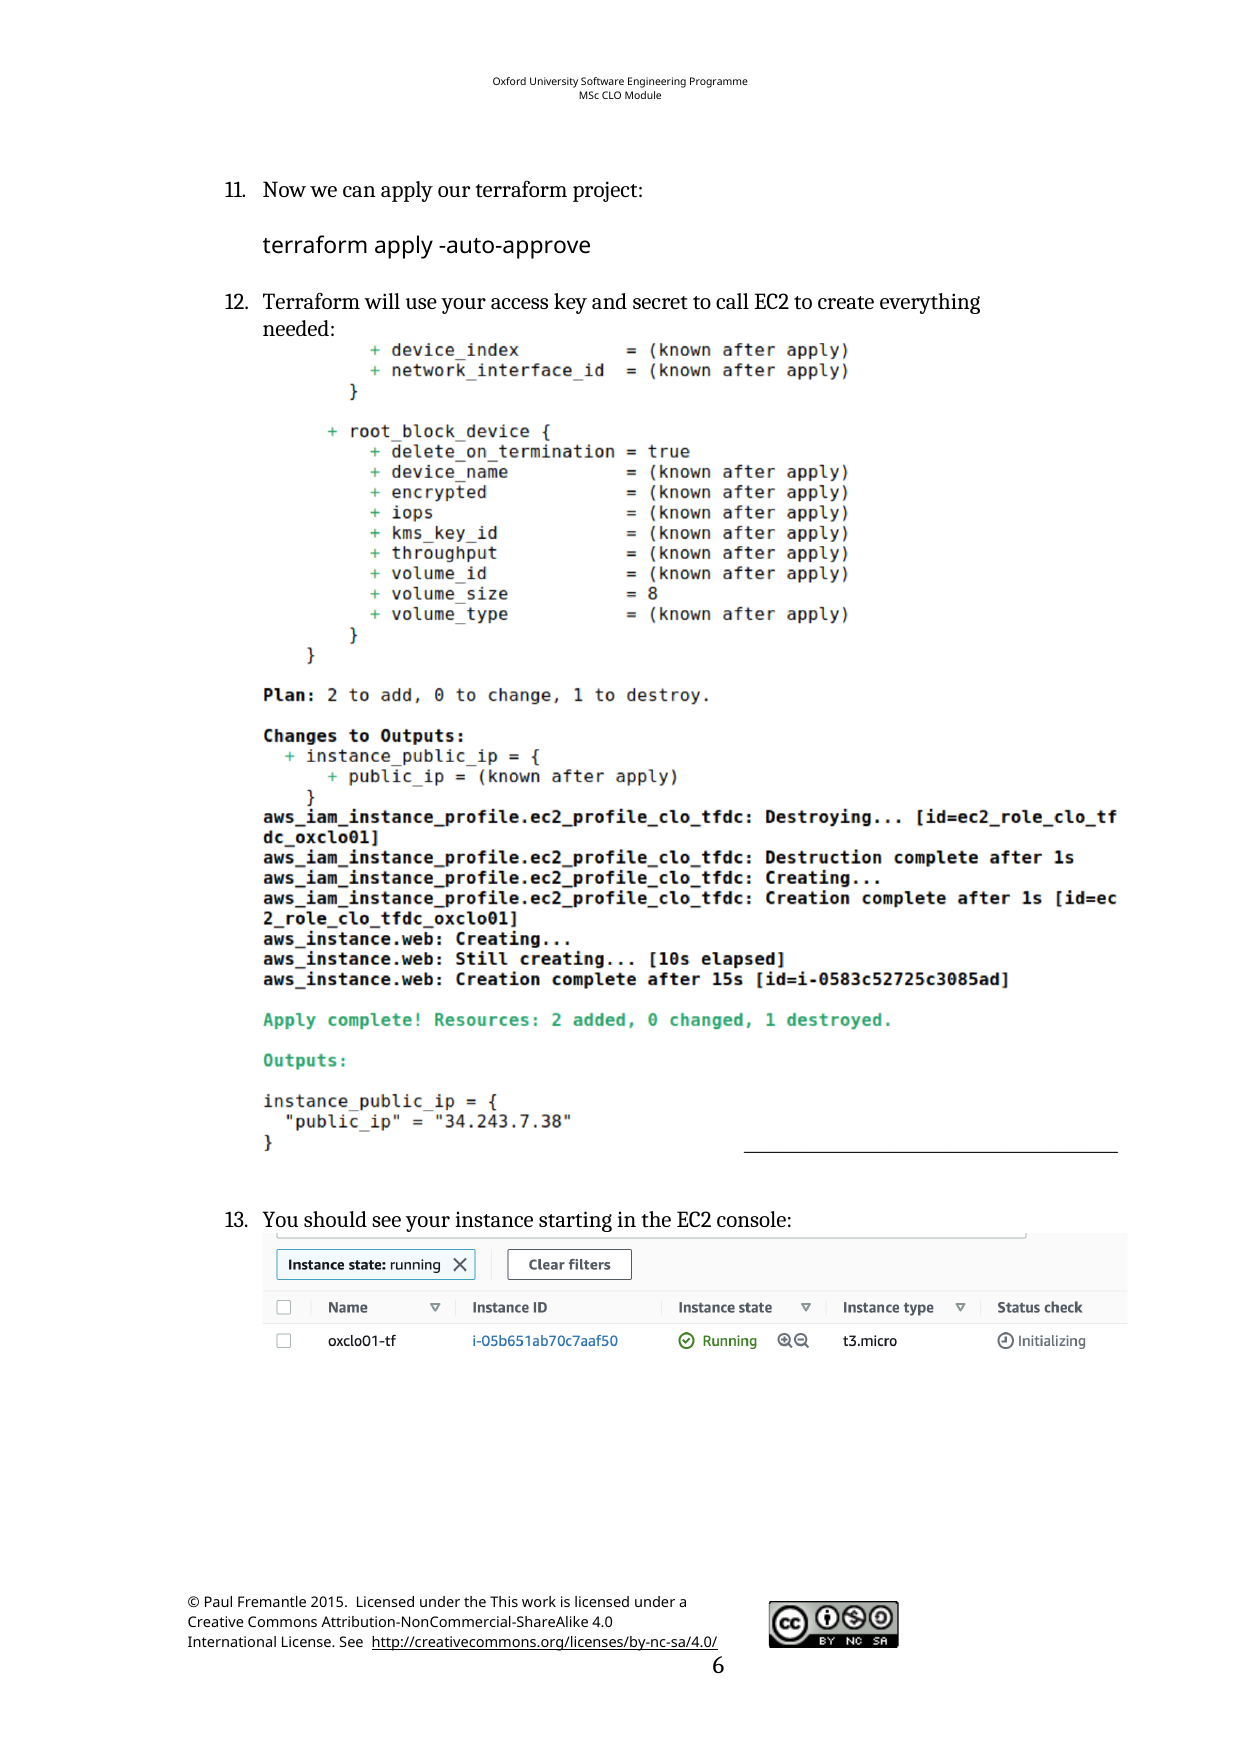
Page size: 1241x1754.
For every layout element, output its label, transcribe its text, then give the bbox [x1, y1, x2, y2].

list Now we can apply our terraform project: terraform apply -auto-approve [225, 176, 1053, 289]
picture [768, 1601, 899, 1648]
picture [262, 1233, 1128, 1357]
picture [262, 341, 1128, 1153]
